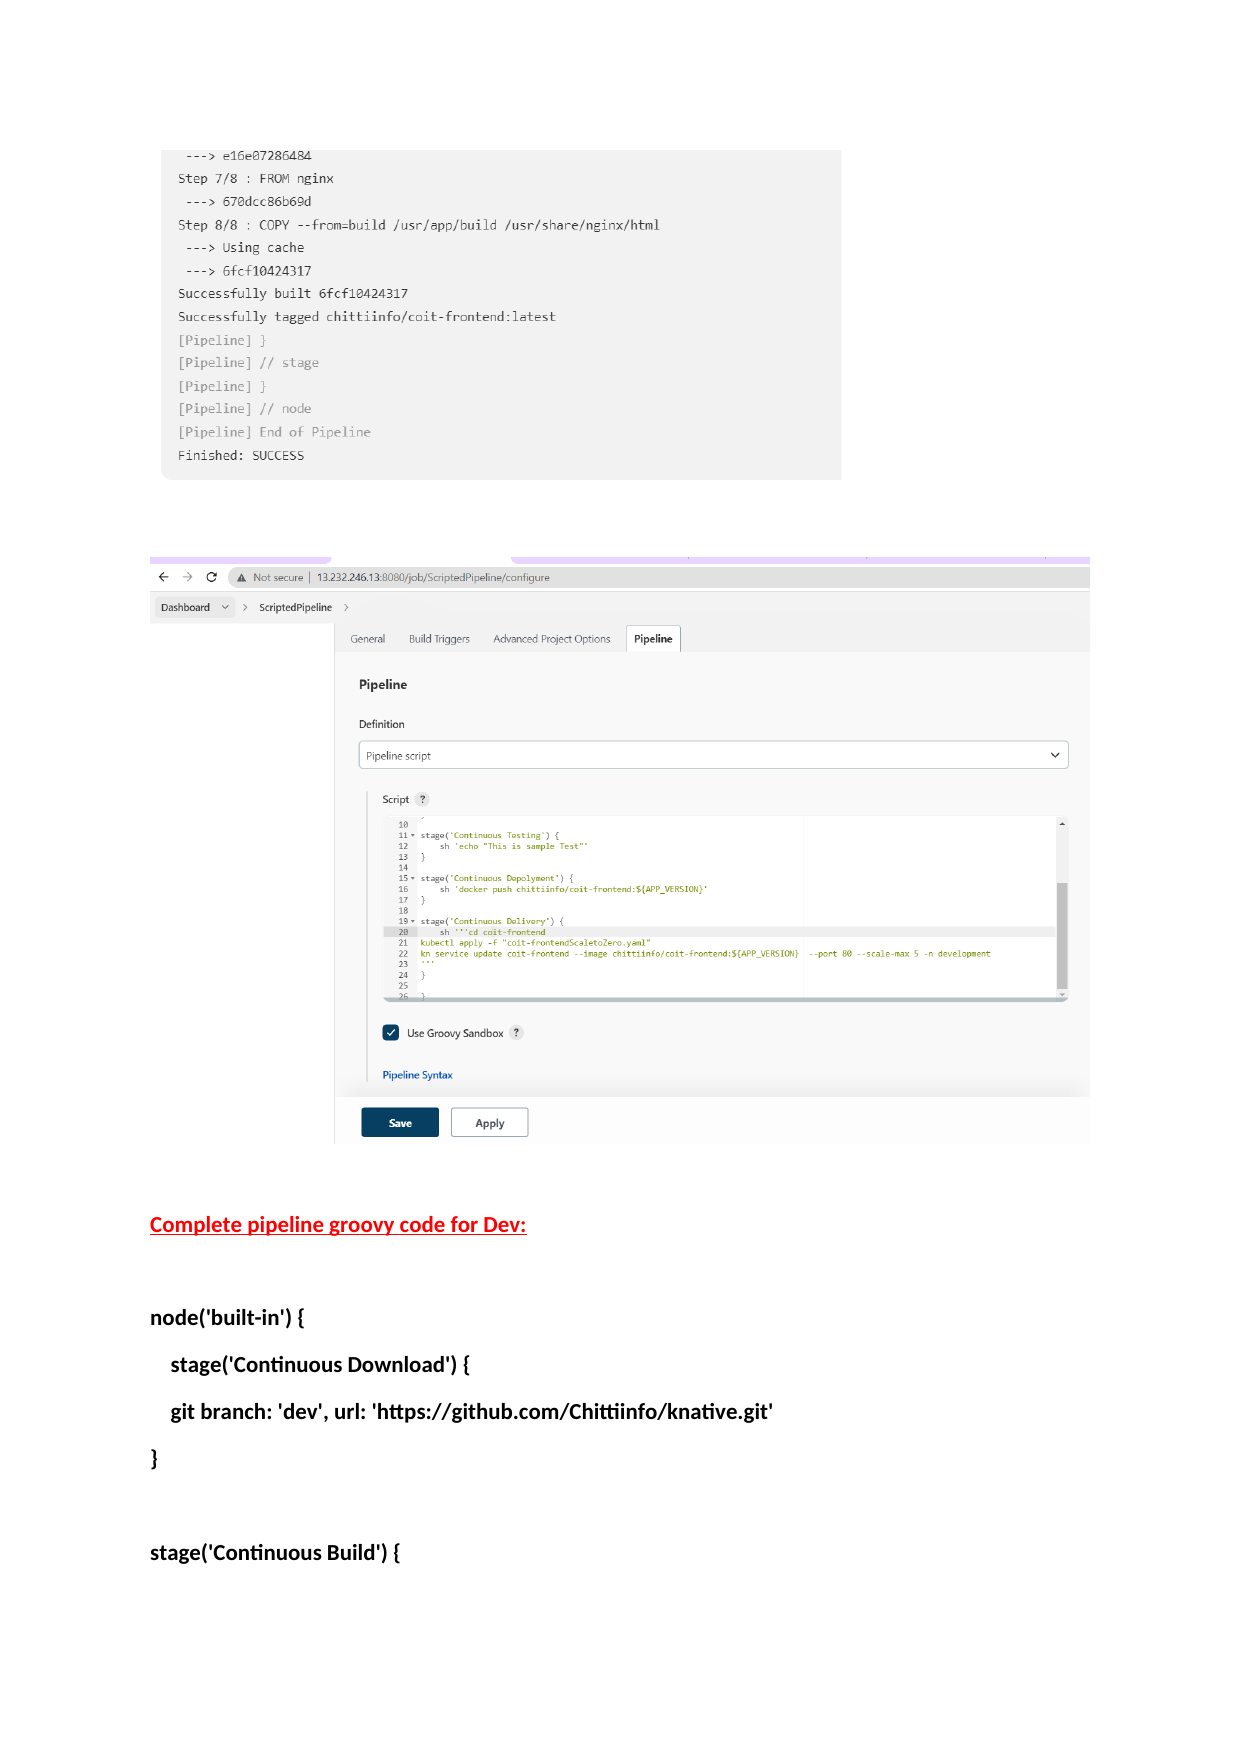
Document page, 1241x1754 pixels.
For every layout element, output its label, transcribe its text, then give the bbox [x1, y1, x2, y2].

text stage('Continuous Download') { [150, 1350, 1090, 1378]
text git branch: 'dev', url: 'https://github.com/Chittiinfo/knative.git' [150, 1397, 1090, 1425]
text } [150, 1444, 1090, 1472]
text Complete pipeline groovy code for Dev: [150, 1210, 1090, 1238]
text stage('Continuous Build') { [150, 1538, 1090, 1566]
picture [150, 150, 842, 492]
text node('built-in') { [150, 1303, 1090, 1332]
picture [150, 557, 1091, 1144]
